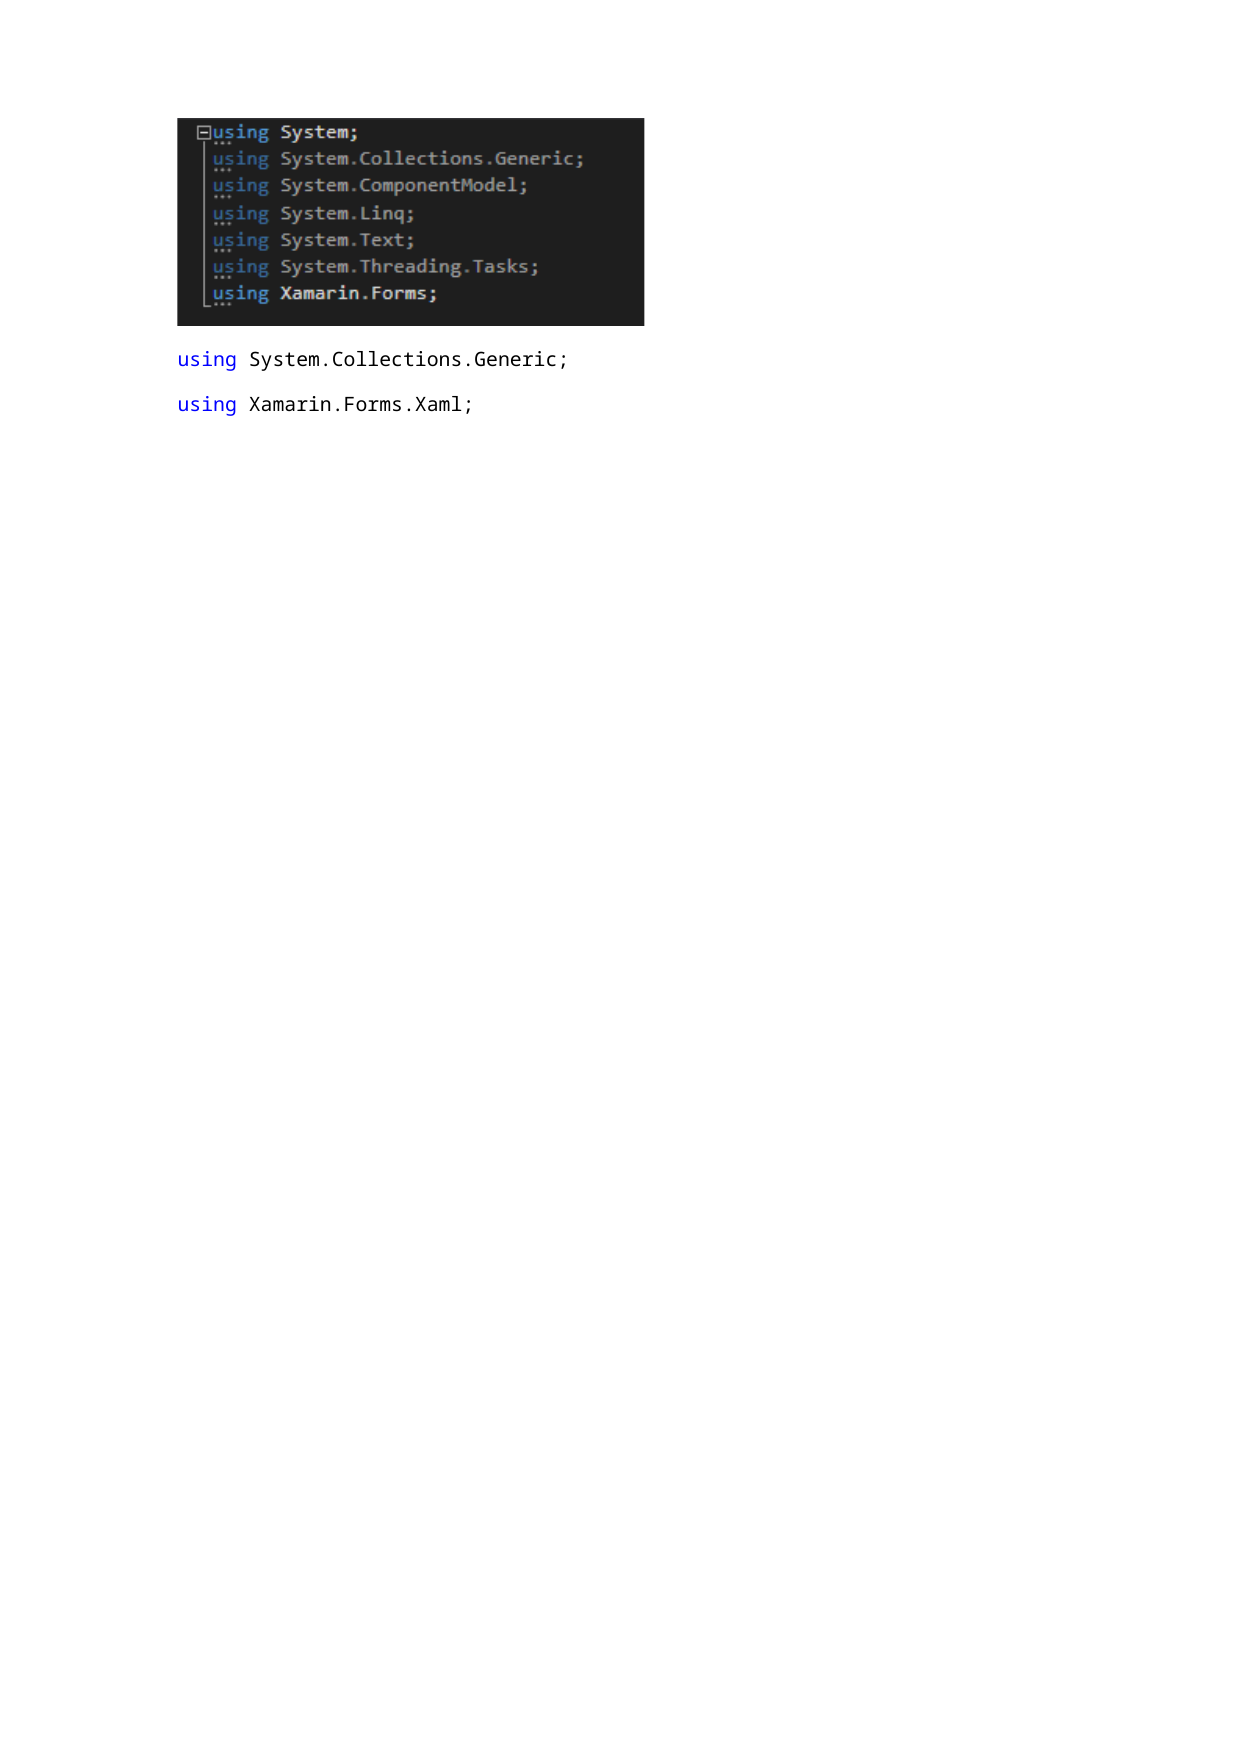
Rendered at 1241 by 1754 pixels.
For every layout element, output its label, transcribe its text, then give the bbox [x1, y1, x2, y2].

text using System.Collections.Generic; [177, 345, 1152, 372]
text using Xamarin.Forms.Xaml; [177, 391, 1152, 417]
picture [177, 118, 645, 326]
